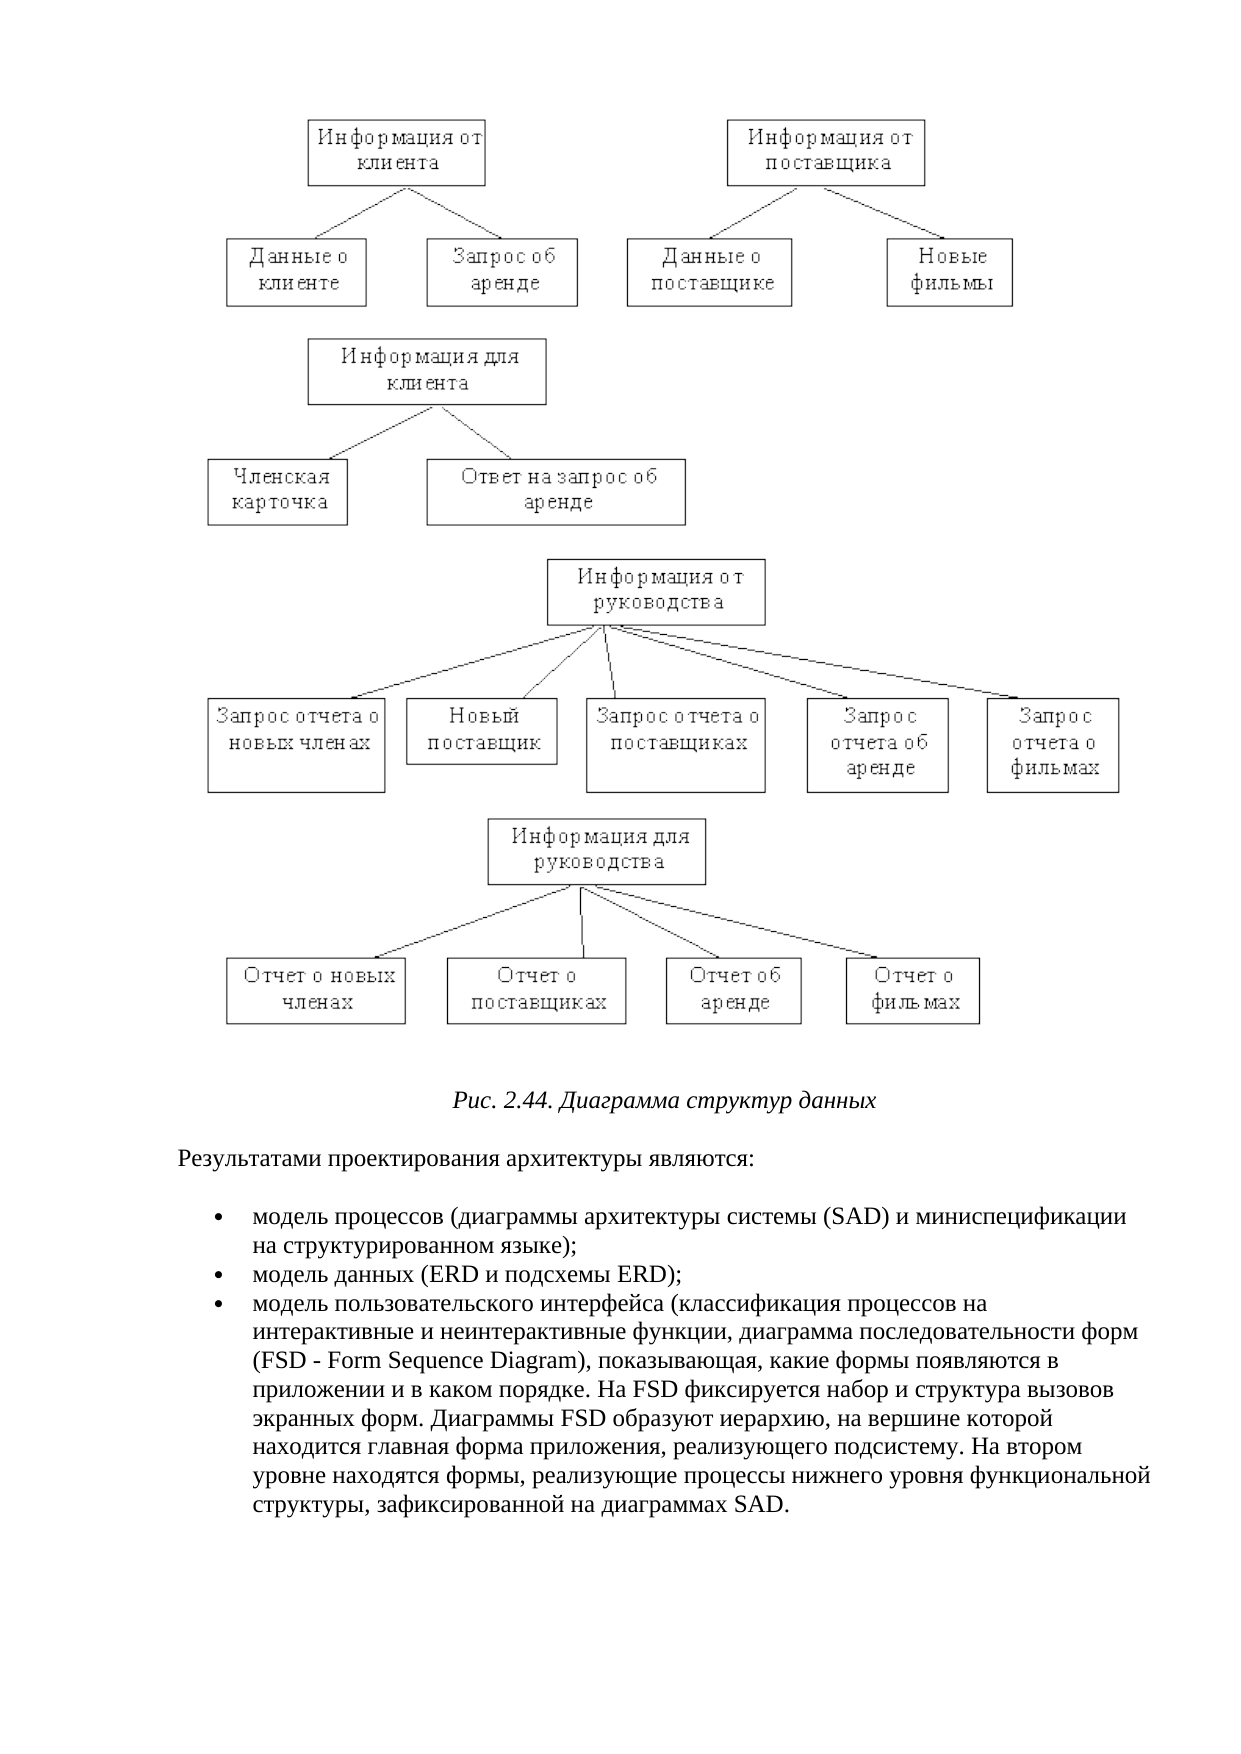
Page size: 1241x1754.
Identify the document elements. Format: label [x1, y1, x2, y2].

picture [206, 118, 1123, 1028]
table_cell [177, 118, 1152, 1547]
